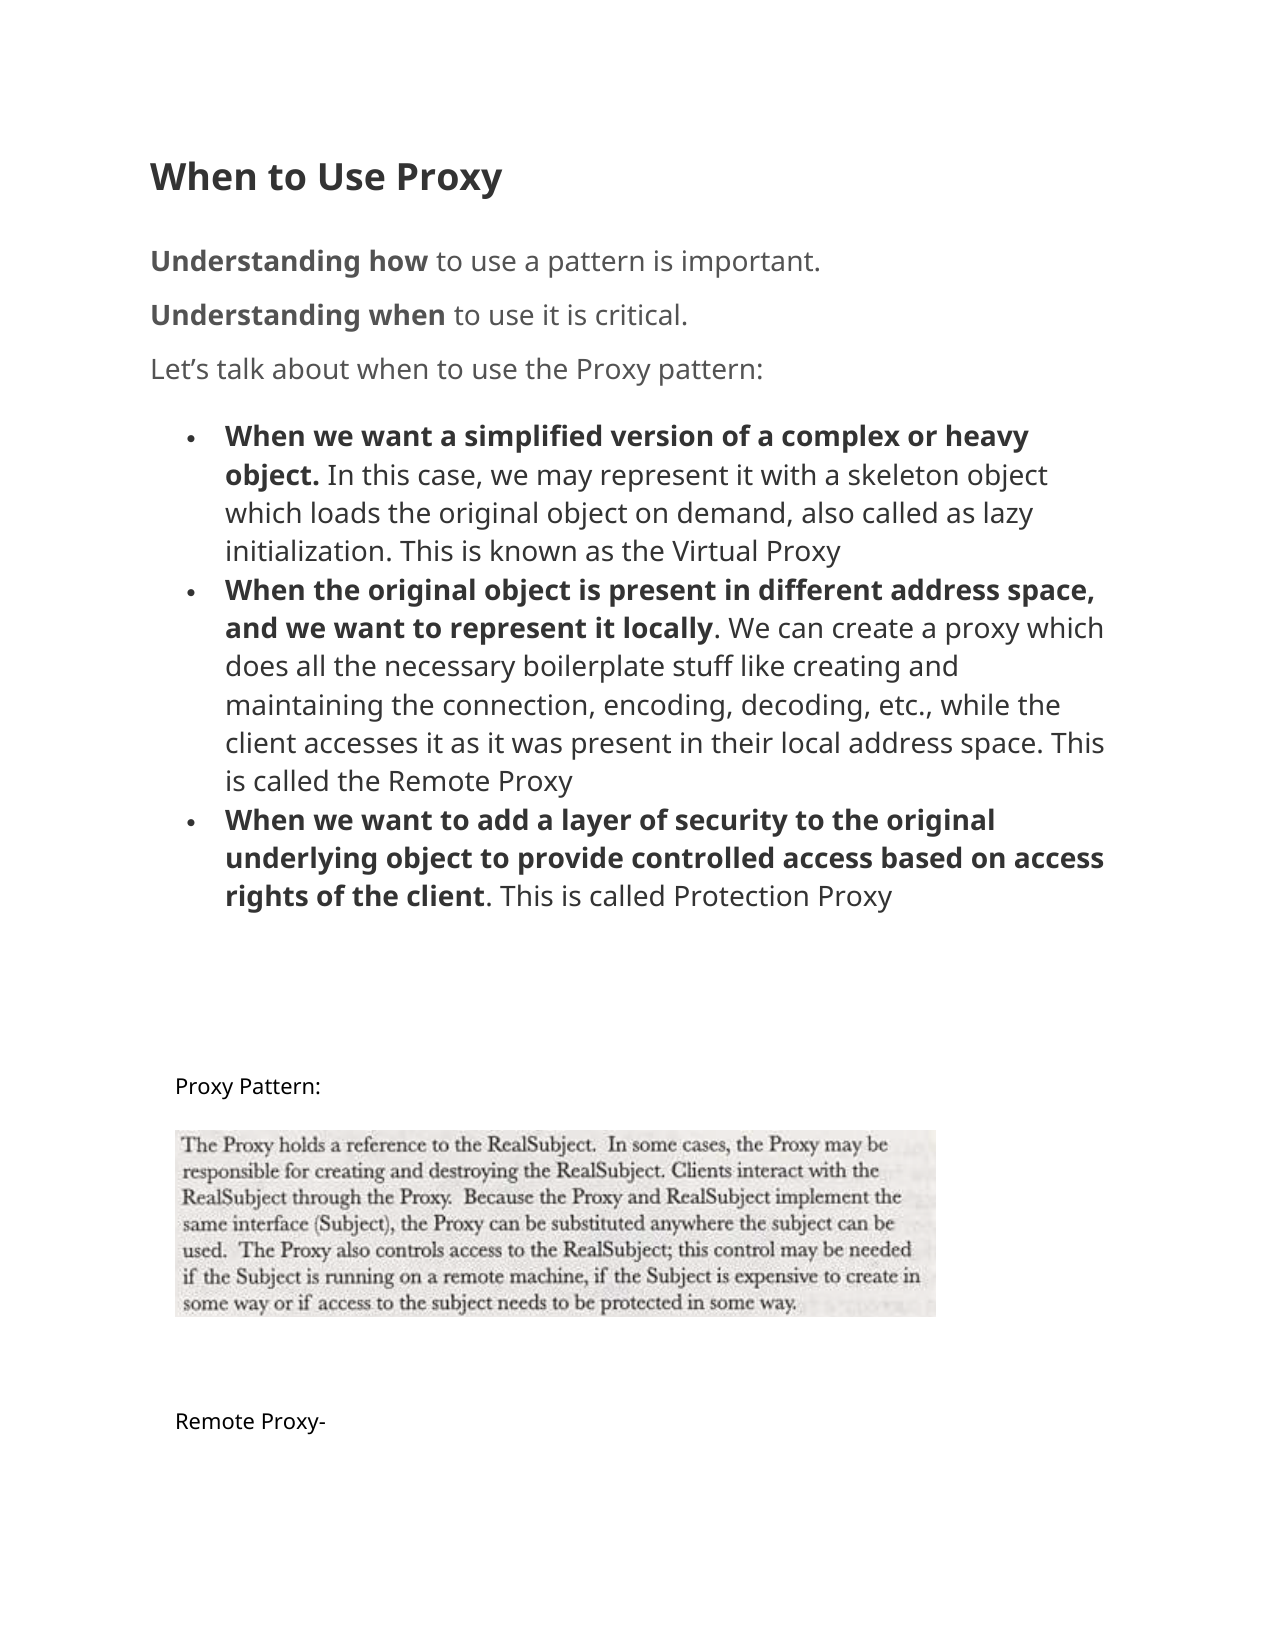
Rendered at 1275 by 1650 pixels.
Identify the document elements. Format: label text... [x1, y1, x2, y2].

subtitle When to Use Proxy [150, 150, 1125, 201]
text Understanding when to use it is critical. [150, 295, 1125, 333]
list When we want to add a layer of security to the original underlying object to provide controlled access based on access rights of the client. This is called Protection Proxy [187, 800, 1125, 915]
list When the original object is present in different address space, and we want to represent it locally. We can create a proxy which does all the necessary boilerplate stuff like creating and maintaining the connection, encoding, decoding, etc., while the client accesses it as it was present in their local address space. This is called the Remote Proxy [187, 570, 1125, 800]
text Remote Proxy- [175, 1406, 1125, 1436]
text Understanding how to use a pattern is important. [150, 241, 1125, 279]
list When we want a simplified version of a complex or heavy object. In this case, we may represent it with a skeleton object which loads the original object on demand, also called as lazy initialization. This is known as the Virtual Proxy [187, 417, 1125, 570]
text Proxy Pattern: [175, 1071, 1125, 1101]
text Let’s talk about when to use the Proxy pattern: [150, 349, 1125, 387]
